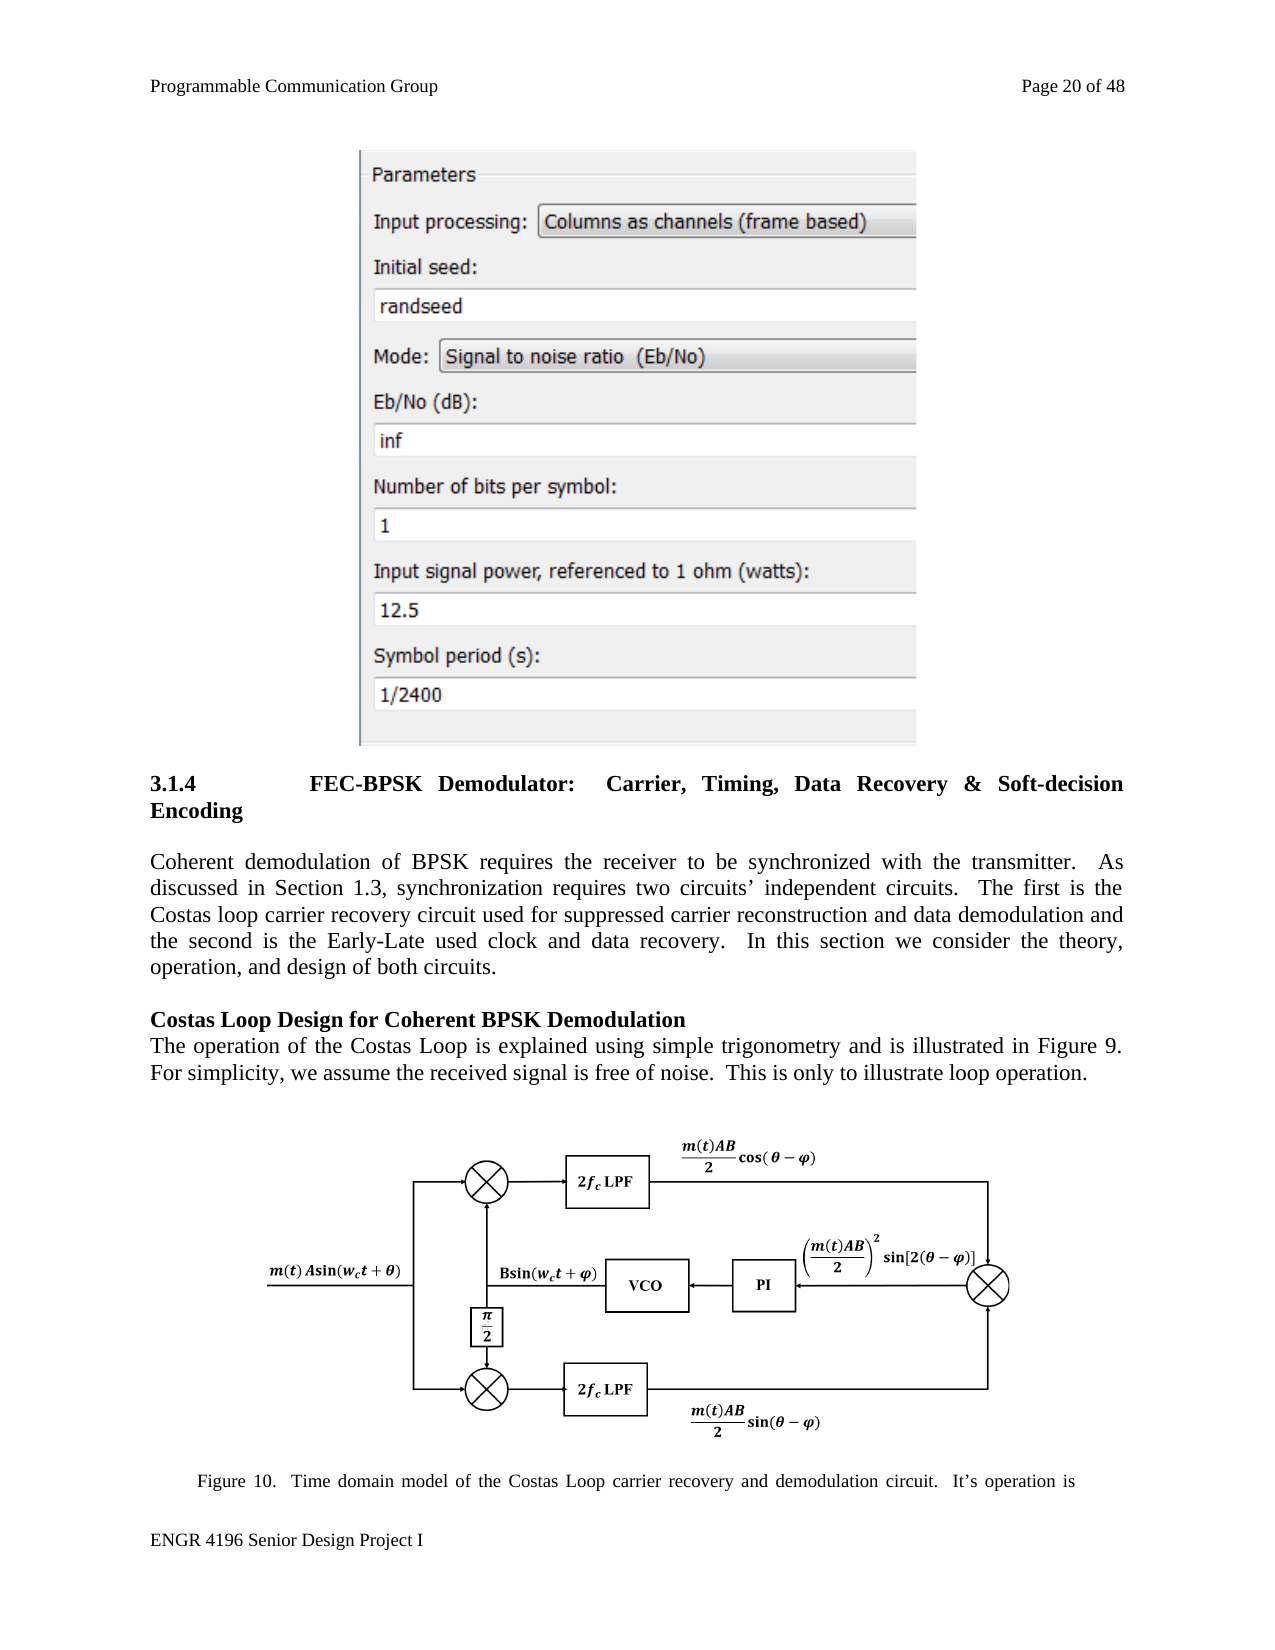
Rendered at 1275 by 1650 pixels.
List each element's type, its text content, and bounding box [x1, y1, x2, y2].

subtitle 3.1.4 FEC-BPSK Demodulator: Carrier, Timing, Data Recovery & Soft-decision Encoding [150, 770, 1125, 823]
text Coherent demodulation of BPSK requires the receiver to be synchronized with the transmitter. As discussed in Section 1.3, synchronization requires two circuits’ independent circuits. The first is the Costas loop carrier recovery circuit used for suppressed carrier reconstruction and data demodulation and the second is the Early-Late used clock and data recovery. In this section we consider the theory, operation, and design of both circuits. [150, 848, 1125, 980]
picture [358, 150, 917, 746]
picture [265, 1137, 1010, 1437]
text The operation of the Costas Loop is explained using simple trigonometry and is illustrated in Figure 9. For simplicity, we assume the received signal is free of noise. This is only to illustrate loop operation. [150, 1032, 1125, 1085]
text Costas Loop Design for Coherent BPSK Demodulation [150, 1006, 1125, 1032]
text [197, 1449, 1078, 1492]
